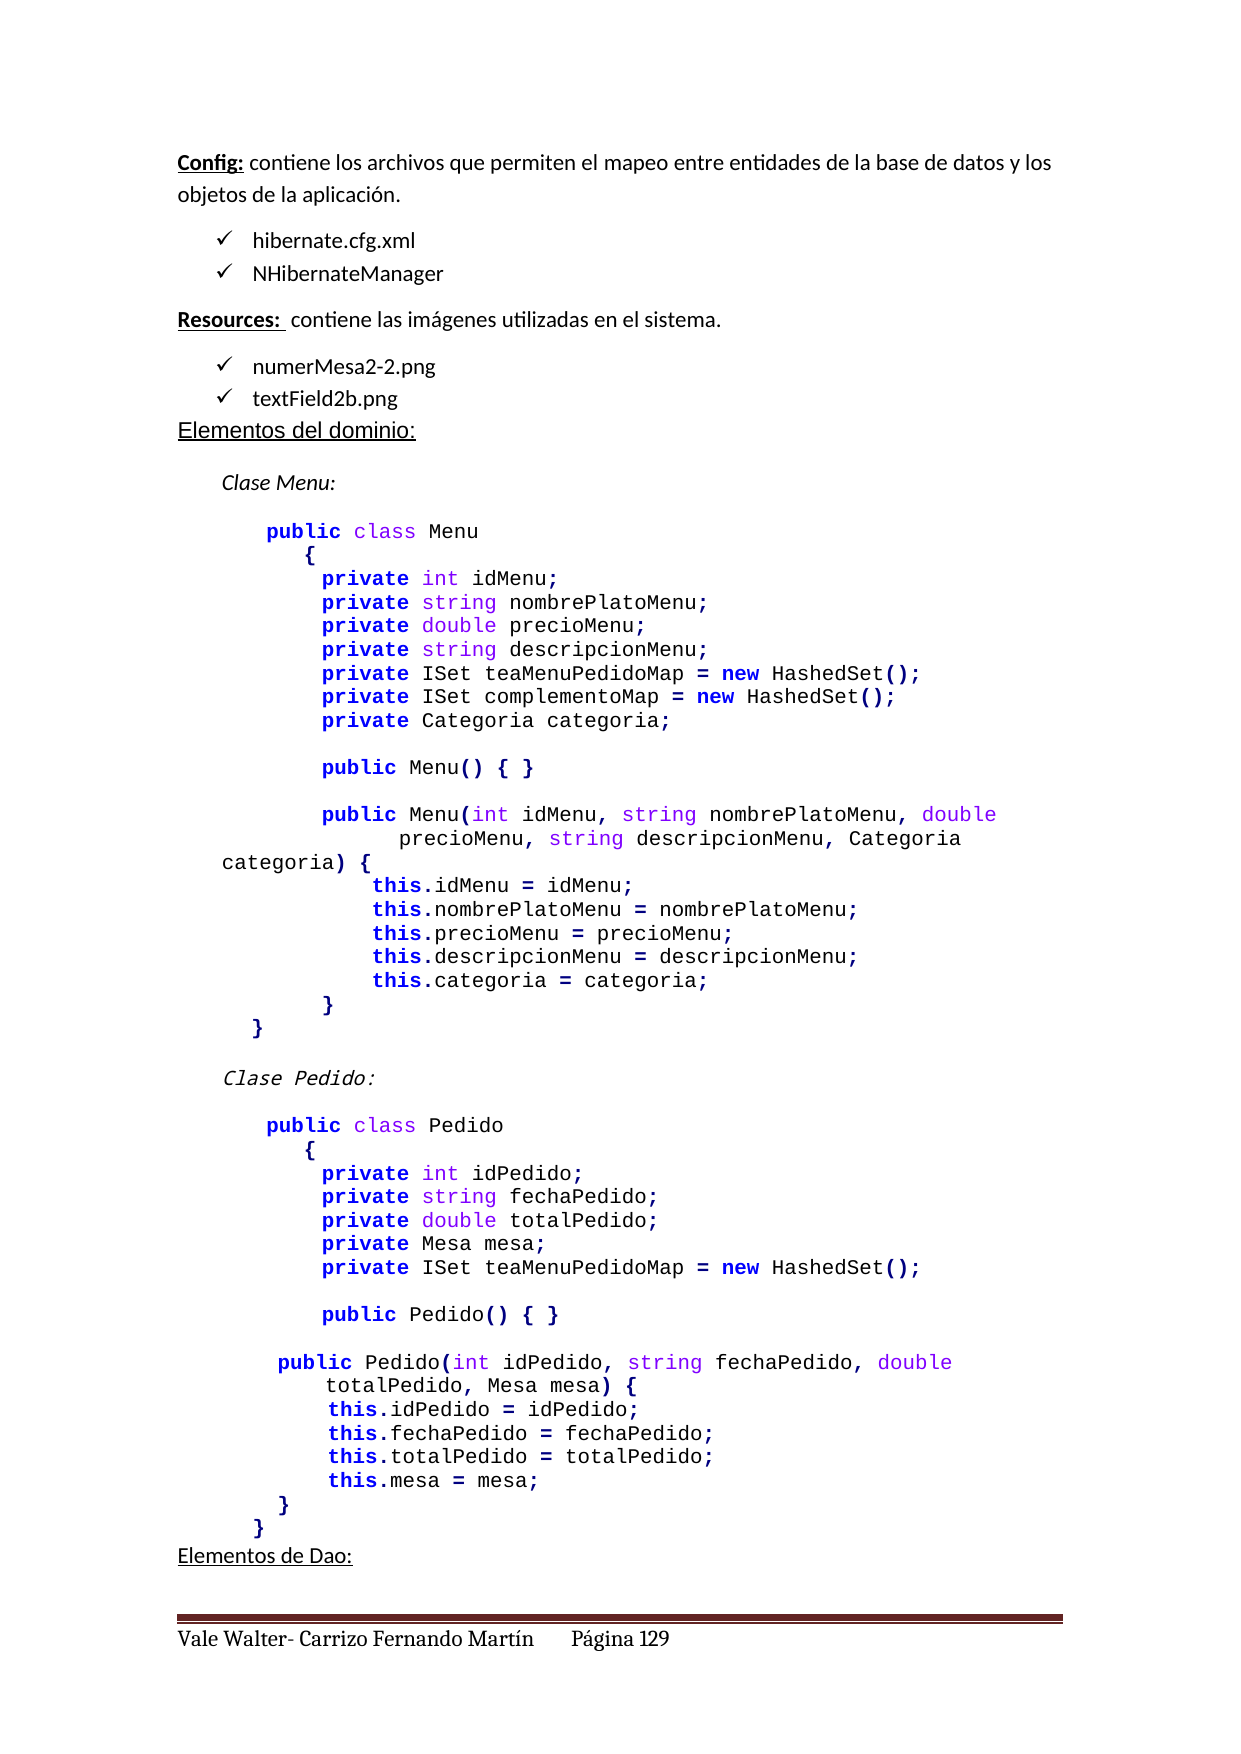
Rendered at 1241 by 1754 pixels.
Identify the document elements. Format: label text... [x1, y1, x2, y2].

text public Menu() { } [222, 757, 1063, 781]
text Config: contiene los archivos que permiten el mapeo entre entidades de la base de datos y los objetos de la aplicación. [177, 148, 1063, 208]
text } [177, 1493, 1063, 1517]
text this.totalPedido = totalPedido; [177, 1446, 1063, 1470]
text private ISet teaMenuPedidoMap = new HashedSet(); [222, 663, 1063, 686]
text public class Menu [266, 521, 1063, 544]
text Clase Pedido: [222, 1064, 1063, 1092]
text private ISet teaMenuPedidoMap = new HashedSet(); [222, 1257, 1063, 1281]
text } [222, 994, 1063, 1017]
text private double totalPedido; [222, 1210, 1063, 1233]
text private string nombrePlatoMenu; [222, 592, 1063, 615]
text public Menu(int idMenu, string nombrePlatoMenu, double precioMenu, string descripcionMenu, Categoria categoria) { [222, 804, 1063, 875]
text { [266, 1139, 1063, 1162]
text Resources: contiene las imágenes utilizadas en el sistema. [177, 306, 1063, 333]
text private int idPedido; [222, 1162, 1063, 1186]
list textField2b.png [215, 384, 1063, 412]
text private ISet complementoMap = new HashedSet(); [222, 686, 1063, 710]
text Elementos del dominio: [177, 417, 1063, 443]
text this.precioMenu = precioMenu; [222, 923, 1063, 946]
list NHibernateManager [215, 259, 1063, 287]
list numerMesa2-2.png [215, 352, 1063, 380]
text this.nombrePlatoMenu = nombrePlatoMenu; [222, 899, 1063, 923]
text private int idMenu; [222, 568, 1063, 592]
text } [222, 1017, 1063, 1041]
text private double precioMenu; [222, 615, 1063, 639]
text Clase Menu: [222, 468, 1063, 496]
text private string fechaPedido; [222, 1186, 1063, 1210]
text this.mesa = mesa; [177, 1470, 1063, 1493]
text this.descripcionMenu = descripcionMenu; [222, 946, 1063, 970]
text public Pedido(int idPedido, string fechaPedido, double totalPedido, Mesa mesa) { [177, 1352, 1063, 1399]
text public Pedido() { } [222, 1304, 1063, 1328]
text this.idMenu = idMenu; [222, 875, 1063, 899]
text private string descripcionMenu; [222, 639, 1063, 663]
text this.idPedido = idPedido; [177, 1399, 1063, 1423]
text public class Pedido [266, 1115, 1063, 1139]
text private Mesa mesa; [222, 1233, 1063, 1257]
text } [177, 1517, 1063, 1541]
text { [266, 544, 1063, 568]
list hibernate.cfg.xml [215, 227, 1063, 254]
text private Categoria categoria; [222, 710, 1063, 733]
text this.fechaPedido = fechaPedido; [177, 1423, 1063, 1446]
text Elementos de Dao: [177, 1541, 1063, 1569]
text this.categoria = categoria; [222, 970, 1063, 994]
